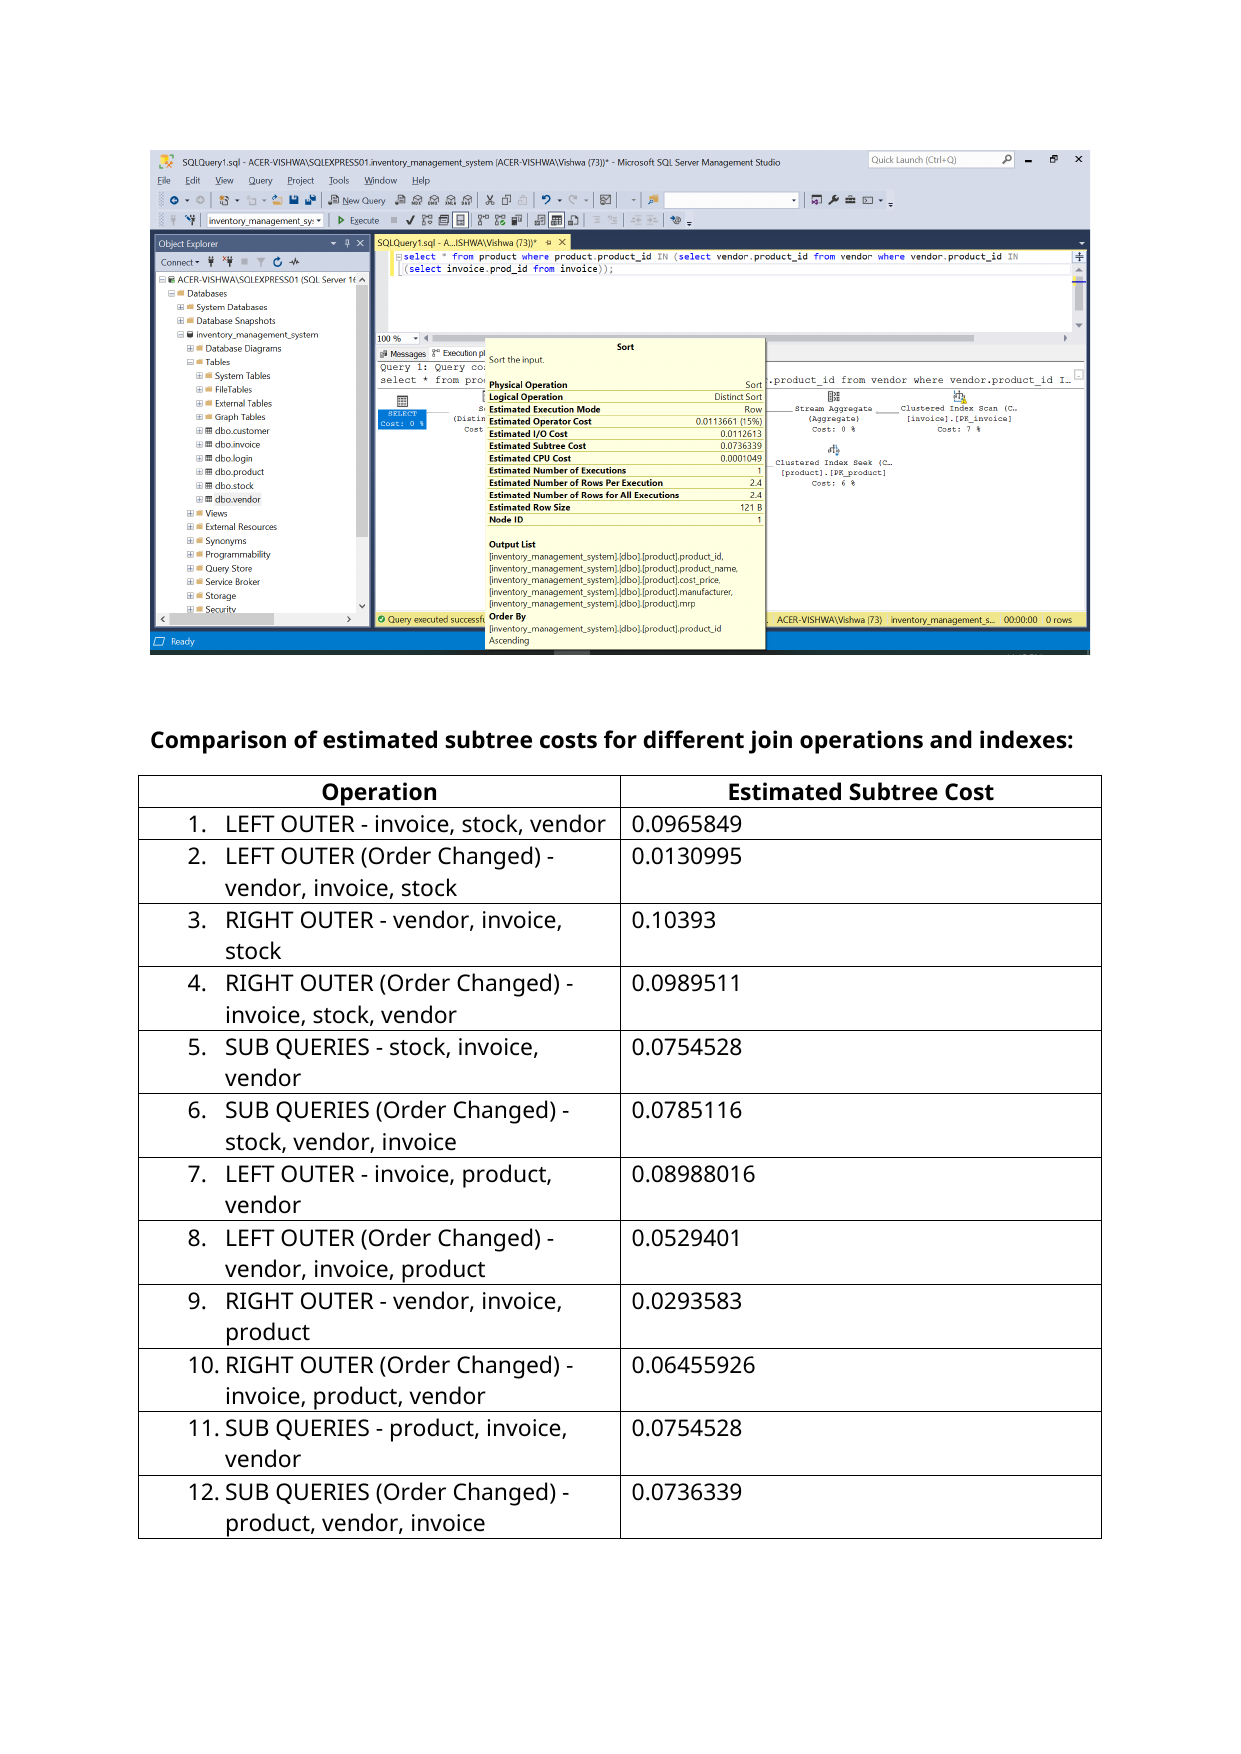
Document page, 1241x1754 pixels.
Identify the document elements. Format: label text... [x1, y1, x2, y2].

table_cell 0.0529401 [621, 1221, 1101, 1284]
table_cell RIGHT OUTER - vendor, invoice, product [139, 1285, 620, 1347]
table_cell 0.0754528 [621, 1412, 1101, 1474]
table_cell LEFT OUTER - invoice, stock, vendor [139, 808, 620, 839]
table_cell 0.08988016 [621, 1158, 1101, 1220]
table_cell 0.0130995 [621, 840, 1101, 903]
table_header Estimated Subtree Cost [621, 776, 1101, 807]
table_cell SUB QUERIES (Order Changed) - product, vendor, invoice [139, 1476, 620, 1538]
table_cell 0.0293583 [621, 1285, 1101, 1347]
table_cell 0.0989511 [621, 967, 1101, 1030]
text Comparison of estimated subtree costs for different join operations and indexes: [150, 724, 1090, 755]
table_cell SUB QUERIES - stock, invoice, vendor [139, 1031, 620, 1093]
table_cell SUB QUERIES (Order Changed) - stock, vendor, invoice [139, 1094, 620, 1157]
table_cell RIGHT OUTER - vendor, invoice, stock [139, 904, 620, 966]
table_cell LEFT OUTER - invoice, product, vendor [139, 1158, 620, 1220]
picture [150, 150, 1091, 655]
table_cell 0.10393 [621, 904, 1101, 966]
table_header Operation [139, 776, 620, 807]
table_cell 0.0736339 [621, 1476, 1101, 1538]
table_cell 0.0785116 [621, 1094, 1101, 1157]
table_cell RIGHT OUTER (Order Changed) - invoice, stock, vendor [139, 967, 620, 1030]
table_cell RIGHT OUTER (Order Changed) - invoice, product, vendor [139, 1349, 620, 1411]
table_cell 0.0754528 [621, 1031, 1101, 1093]
table_cell LEFT OUTER (Order Changed) - vendor, invoice, product [139, 1221, 620, 1284]
table_cell 0.06455926 [621, 1349, 1101, 1411]
table_cell SUB QUERIES - product, invoice, vendor [139, 1412, 620, 1474]
table_cell LEFT OUTER (Order Changed) - vendor, invoice, stock [139, 840, 620, 903]
table_cell 0.0965849 [621, 808, 1101, 839]
